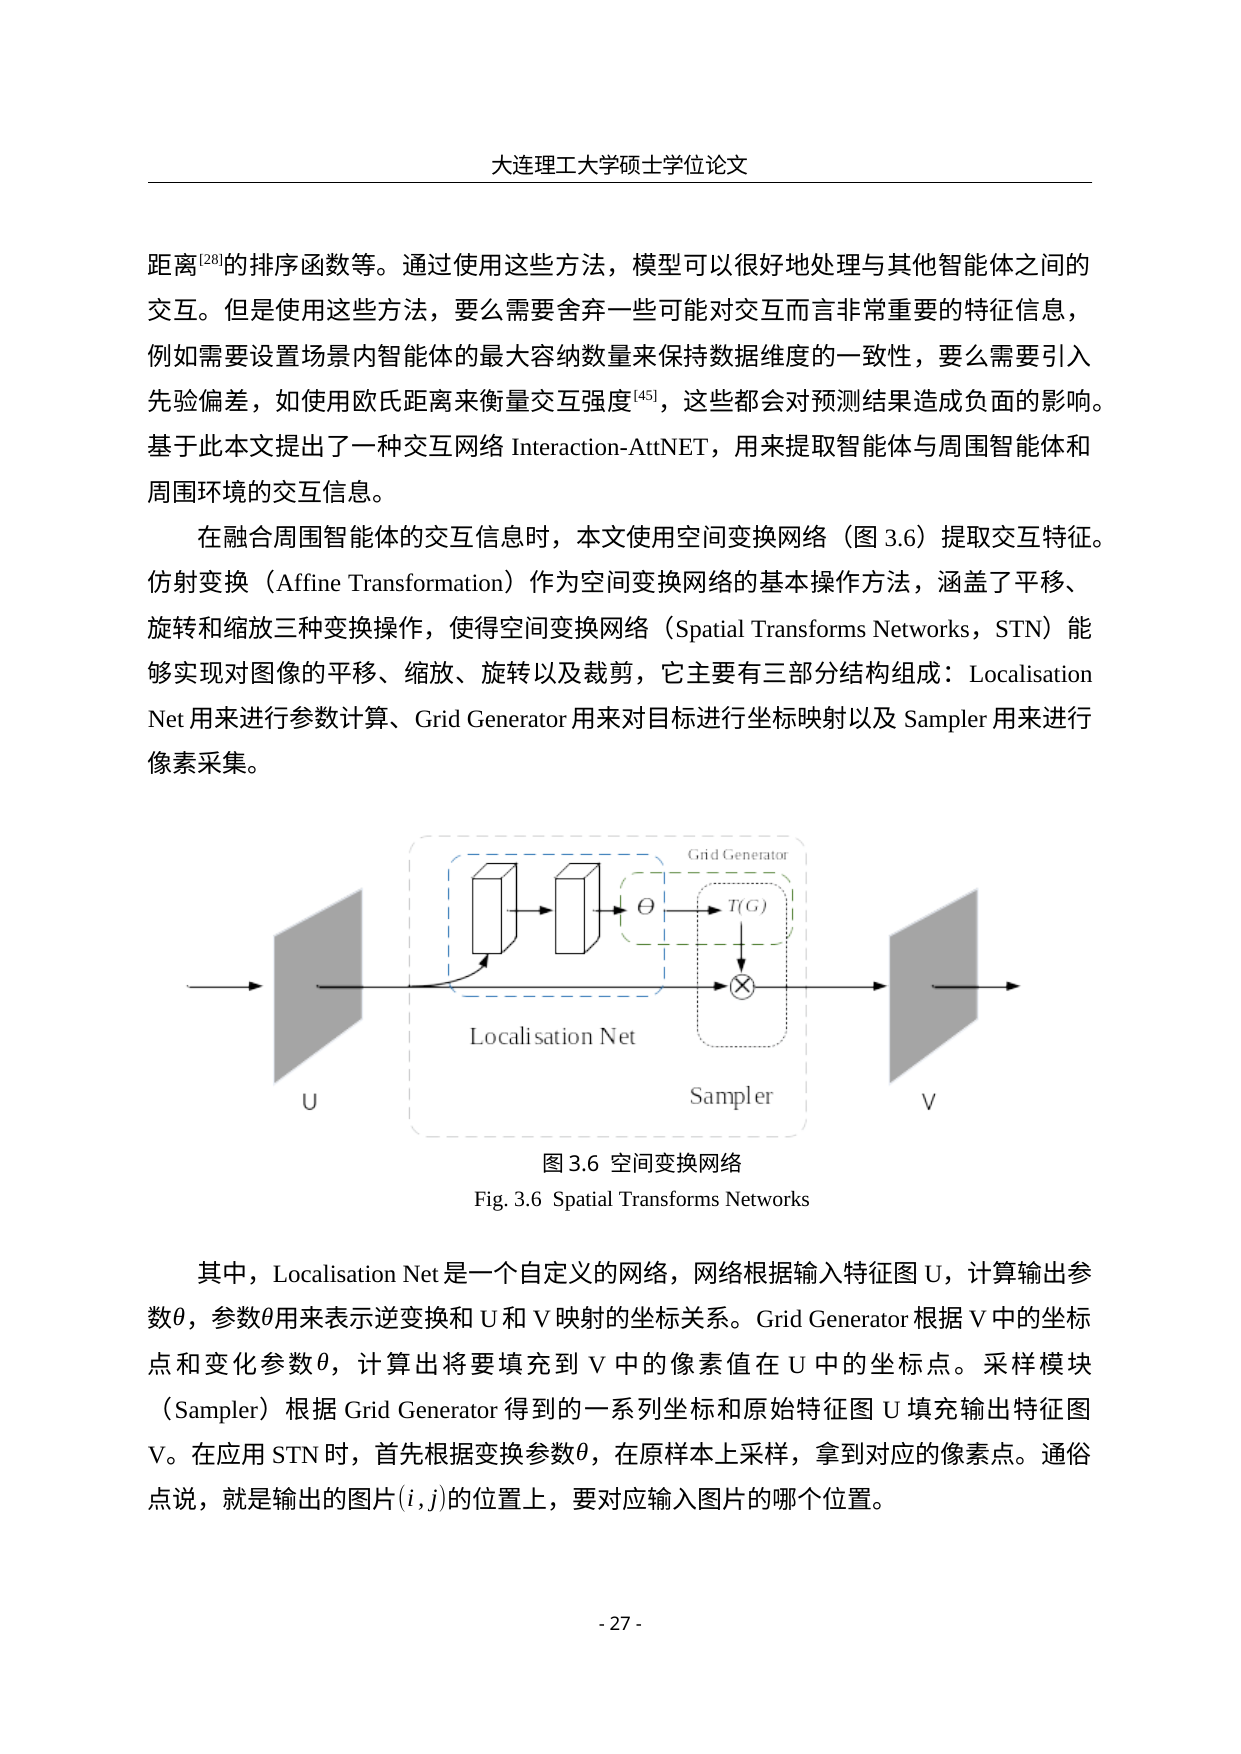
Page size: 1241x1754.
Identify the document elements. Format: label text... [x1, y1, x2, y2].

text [148, 246, 1092, 508]
text Fig. 3.6 Spatial Transforms Networks [148, 1186, 1092, 1211]
text 图3.6 空间变换网络 [148, 1146, 1092, 1178]
text 其中，Localisation Net是一个自定义的网络，网络根据输入特征图U，计算输出参数，参数用来表示逆变换和U和V映射的坐标关系。Grid Generator根据V中的坐标点和变化参数，计算出将要填充到V中的像素值在U中的坐标点。采样模块（Sampler）根据Grid Generator得到的一系列坐标和原始特征图U填充输出特征图V。在应用STN时，首先根据变换参数，在原样本上采样，拿到对应的像素点。通俗点说，就是输出的图片的位置上，要对应输入图片的哪个位置。 [148, 1253, 1092, 1516]
text 在融合周围智能体的交互信息时，本文使用空间变换网络（图3.6）提取交互特征。仿射变换（Affine Transformation）作为空间变换网络的基本操作方法，涵盖了平移、旋转和缩放三种变换操作，使得空间变换网络（Spatial Transforms Networks，STN）能够实现对图像的平移、缩放、旋转以及裁剪，它主要有三部分结构组成：Localisation Net用来进行参数计算、Grid Generator用来对目标进行坐标映射以及 Sampler用来进行像素采集。 [148, 517, 1092, 780]
